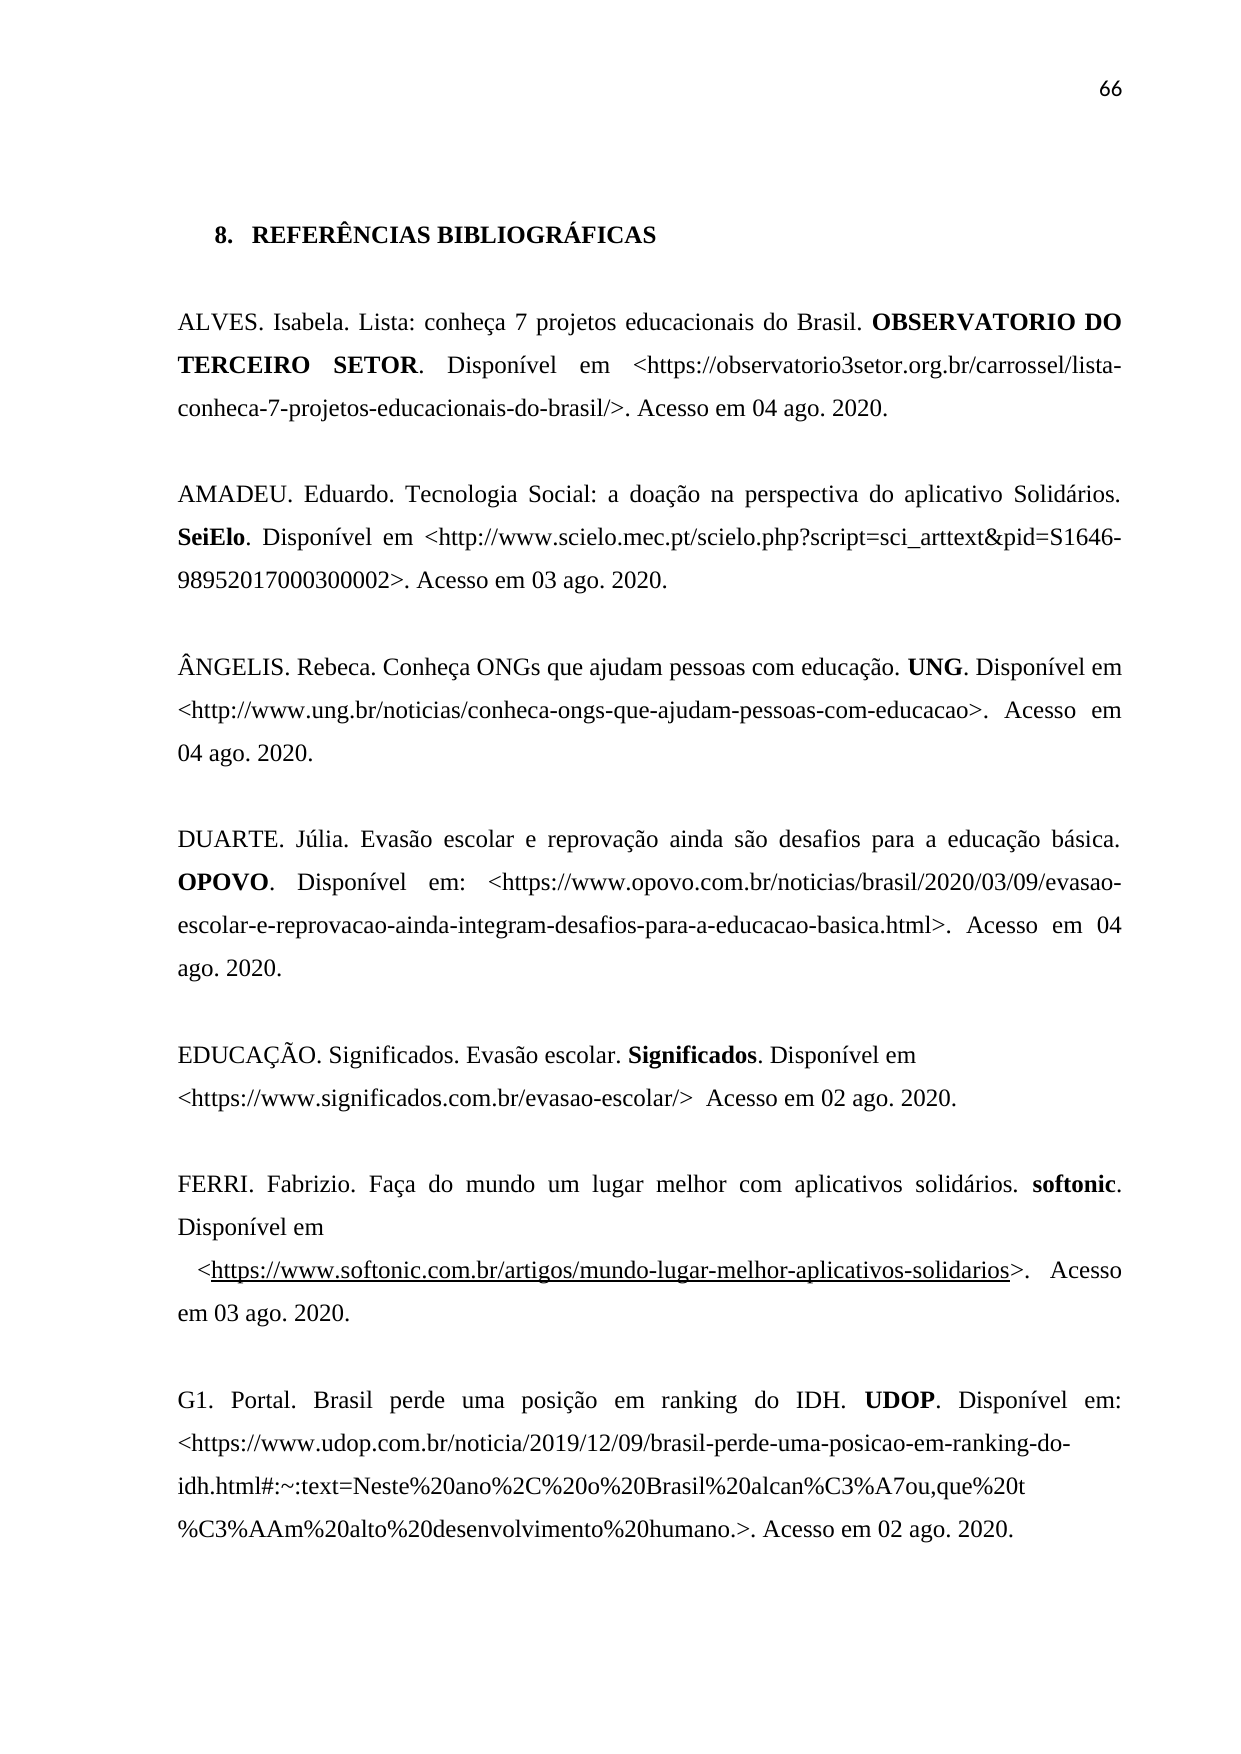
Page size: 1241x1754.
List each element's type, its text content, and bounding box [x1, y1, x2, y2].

text G1. Portal. Brasil perde uma posição em ranking do IDH. UDOP. Disponível em: <https://www.udop.com.br/noticia/2019/12/09/brasil-perde-uma-posicao-em-ranking-do-idh.html#:~:text=Neste%20ano%2C%20o%20Brasil%20alcan%C3%A7ou,que%20t%C3%AAm%20alto%20desenvolvimento%20humano.>. Acesso em 02 ago. 2020. [177, 1385, 1122, 1543]
text DUARTE. Júlia. Evasão escolar e reprovação ainda são desafios para a educação básica. OPOVO. Disponível em: <https://www.opovo.com.br/noticias/brasil/2020/03/09/evasao-escolar-e-reprovacao-ainda-integram-desafios-para-a-educacao-basica.html>. Acesso em 04 ago. 2020. [177, 824, 1122, 982]
text <https://www.softonic.com.br/artigos/mundo-lugar-melhor-aplicativos-solidarios>. Acesso em 03 ago. 2020. [177, 1255, 1122, 1327]
text EDUCAÇÃO. Significados. Evasão escolar. Significados. Disponível em [177, 1040, 1122, 1068]
text ALVES. Isabela. Lista: conheça 7 projetos educacionais do Brasil. OBSERVATORIO DO TERCEIRO SETOR. Disponível em <https://observatorio3setor.org.br/carrossel/lista-conheca-7-projetos-educacionais-do-brasil/>. Acesso em 04 ago. 2020. [177, 307, 1122, 422]
text AMADEU. Eduardo. Tecnologia Social: a doação na perspectiva do aplicativo Solidários. SeiElo. Disponível em <http://www.scielo.mec.pt/scielo.php?script=sci_arttext&pid=S1646-98952017000300002>. Acesso em 03 ago. 2020. [177, 479, 1122, 594]
text ÂNGELIS. Rebeca. Conheça ONGs que ajudam pessoas com educação. UNG. Disponível em <http://www.ung.br/noticias/conheca-ongs-que-ajudam-pessoas-com-educacao>. Acesso em 04 ago. 2020. [177, 652, 1122, 767]
text REFERÊNCIAS BIBLIOGRÁFICAS [214, 220, 1122, 249]
text <https://www.significados.com.br/evasao-escolar/> Acesso em 02 ago. 2020. [177, 1083, 1122, 1112]
text FERRI. Fabrizio. Faça do mundo um lugar melhor com aplicativos solidários. softonic. Disponível em [177, 1169, 1122, 1241]
